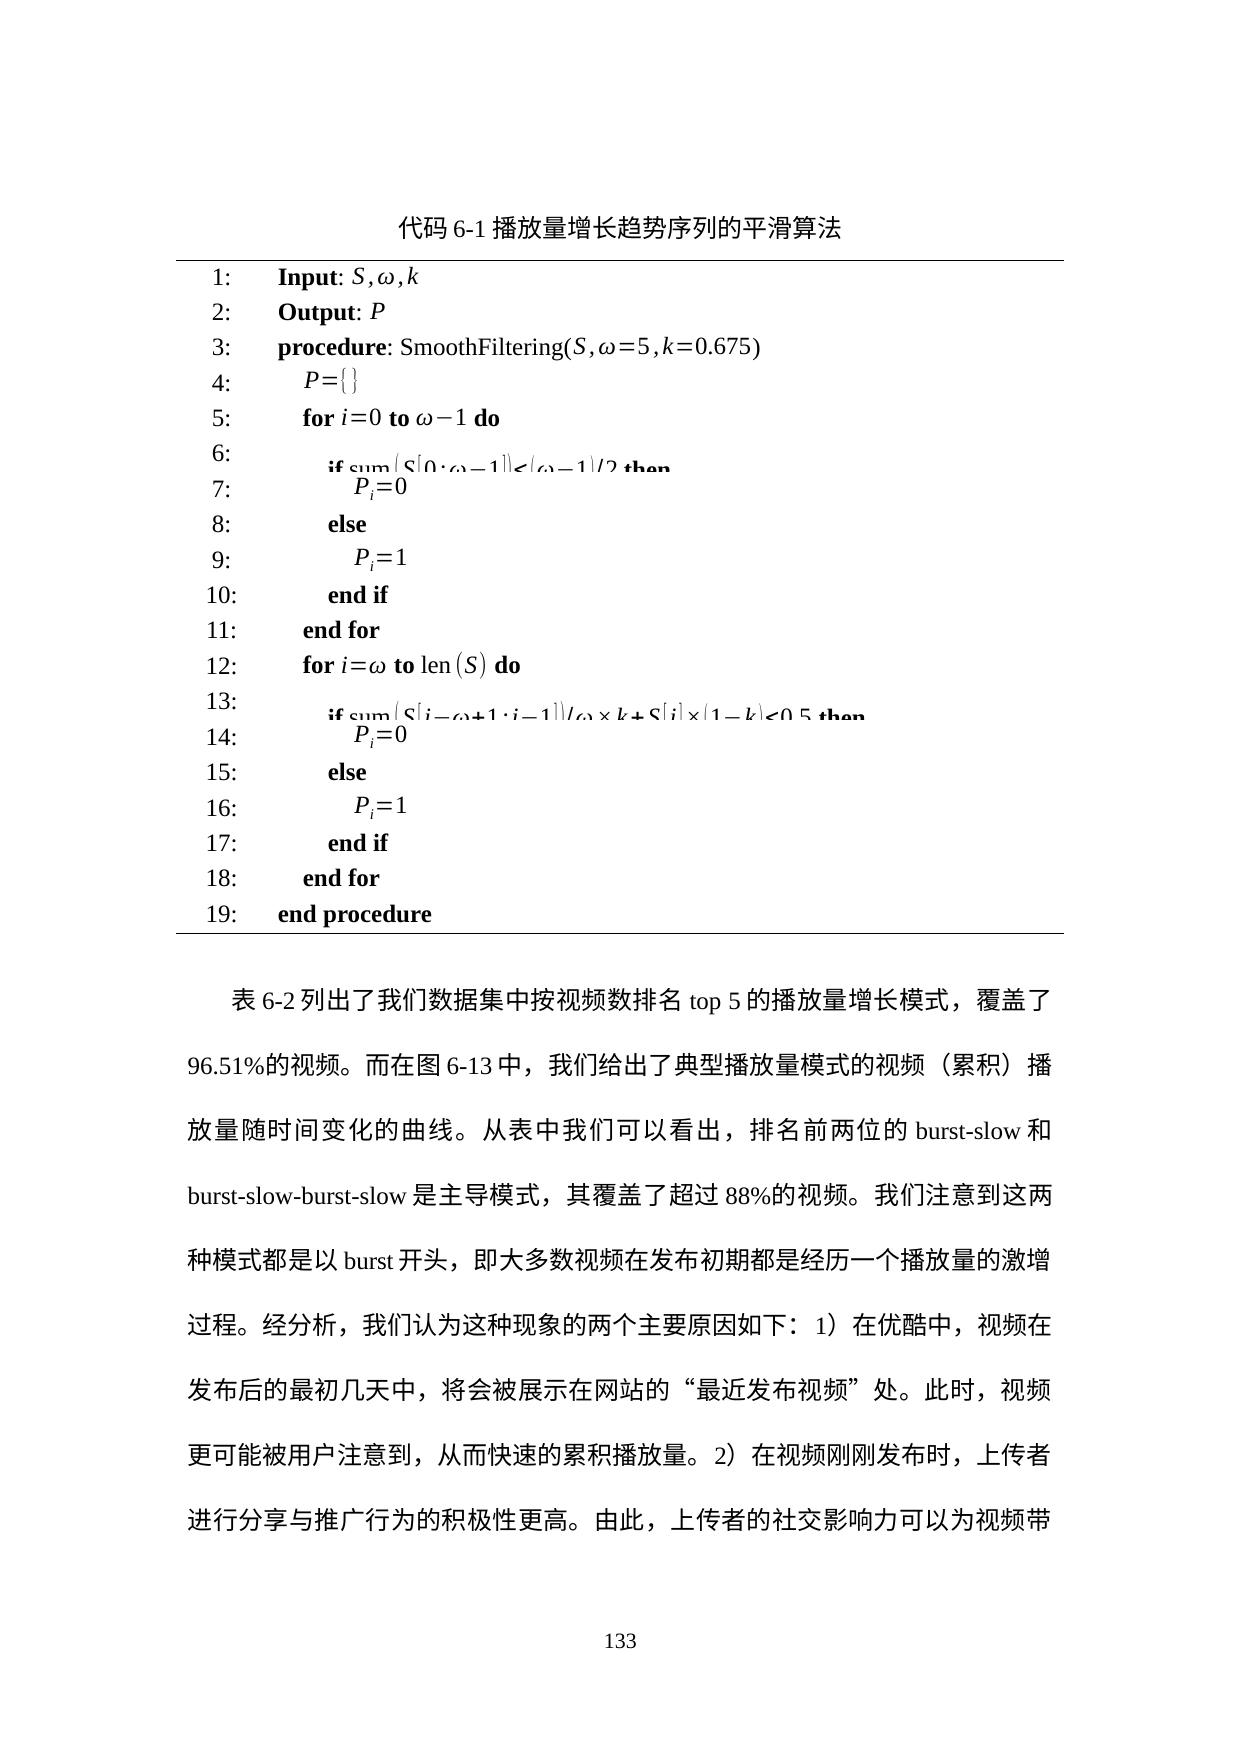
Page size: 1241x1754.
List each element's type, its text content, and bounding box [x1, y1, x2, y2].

table_cell else [266, 508, 1064, 543]
table_cell 17: [176, 826, 266, 862]
table_cell Output: [266, 295, 1064, 330]
table_cell 6: [176, 437, 266, 472]
table_cell [266, 472, 1064, 507]
table_cell 11: [176, 614, 266, 649]
table_cell end procedure [266, 897, 1064, 932]
table_cell [266, 366, 1064, 401]
table_cell 7: [176, 472, 266, 507]
table_cell procedure: SmoothFiltering() [266, 330, 1064, 366]
table_cell 16: [176, 791, 266, 826]
table_cell end for [266, 862, 1064, 897]
table_cell 8: [176, 508, 266, 543]
table_cell else [266, 755, 1064, 791]
table_cell 19: [176, 897, 266, 932]
table_cell if then [266, 685, 1064, 720]
table_cell end if [266, 826, 1064, 862]
table_cell 2: [176, 295, 266, 330]
table_header 1: [176, 261, 266, 295]
table_cell 10: [176, 578, 266, 614]
text 代码6-1 播放量增长趋势序列的平滑算法 [187, 194, 1053, 259]
table_cell for to do [266, 401, 1064, 437]
table_cell end for [266, 614, 1064, 649]
table_cell [266, 791, 1064, 826]
table_cell 12: [176, 649, 266, 684]
table_cell 4: [176, 366, 266, 401]
table_cell [266, 543, 1064, 578]
table_cell 14: [176, 720, 266, 755]
table_header Input: [266, 261, 1064, 295]
table_cell if then [266, 437, 1064, 472]
table_cell 3: [176, 330, 266, 366]
table_cell 5: [176, 401, 266, 437]
table_cell end if [266, 578, 1064, 614]
table_cell 13: [176, 685, 266, 720]
table_cell 15: [176, 755, 266, 791]
table_cell [266, 720, 1064, 755]
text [187, 966, 1053, 1551]
table_cell 18: [176, 862, 266, 897]
table_cell for to do [266, 649, 1064, 684]
table_cell 9: [176, 543, 266, 578]
